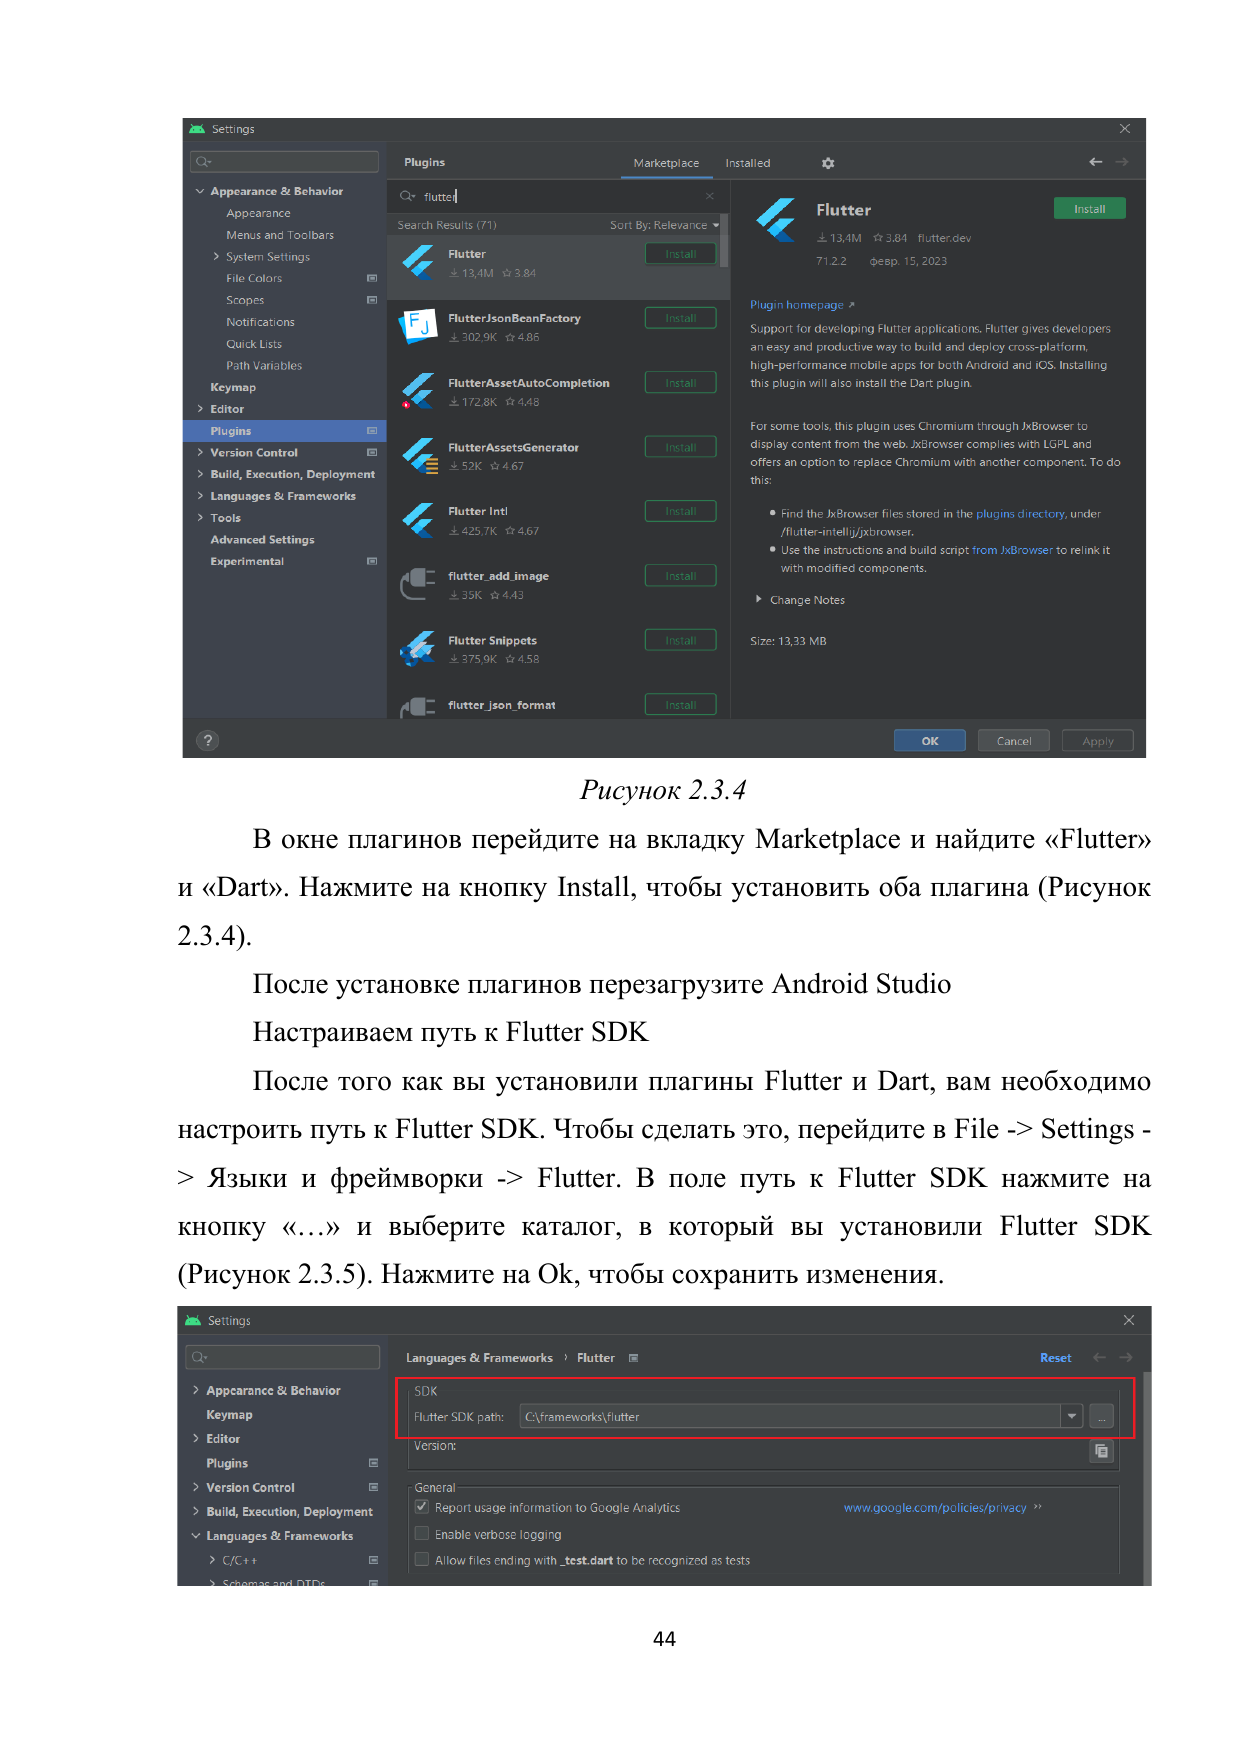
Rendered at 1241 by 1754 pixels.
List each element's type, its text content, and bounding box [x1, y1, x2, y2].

picture [182, 118, 1147, 758]
text Настраиваем путь к Flutter SDK [177, 1016, 1152, 1048]
text В окне плагинов перейдите на вкладку Marketplace и найдите «Flutter» и «Dart». Нажмите на кнопку Install, чтобы установить оба плагина (Рисунок 2.3.4). [177, 822, 1152, 951]
text После установке плагинов перезагрузите Android Studio [177, 967, 1152, 999]
picture [177, 1306, 1152, 1586]
text После того как вы установили плагины Flutter и Dart, вам необходимо настроить путь к Flutter SDK. Чтобы сделать это, перейдите в File -> Settings -> Языки и фреймворки -> Flutter. В поле путь к Flutter SDK нажмите на кнопку «…» и выберите каталог, в который вы установили Flutter SDK (Рисунок 2.3.5). Нажмите на Ok, чтобы сохранить изменения. [177, 1064, 1152, 1290]
text Рисунок 2.3.4 [177, 773, 1152, 806]
